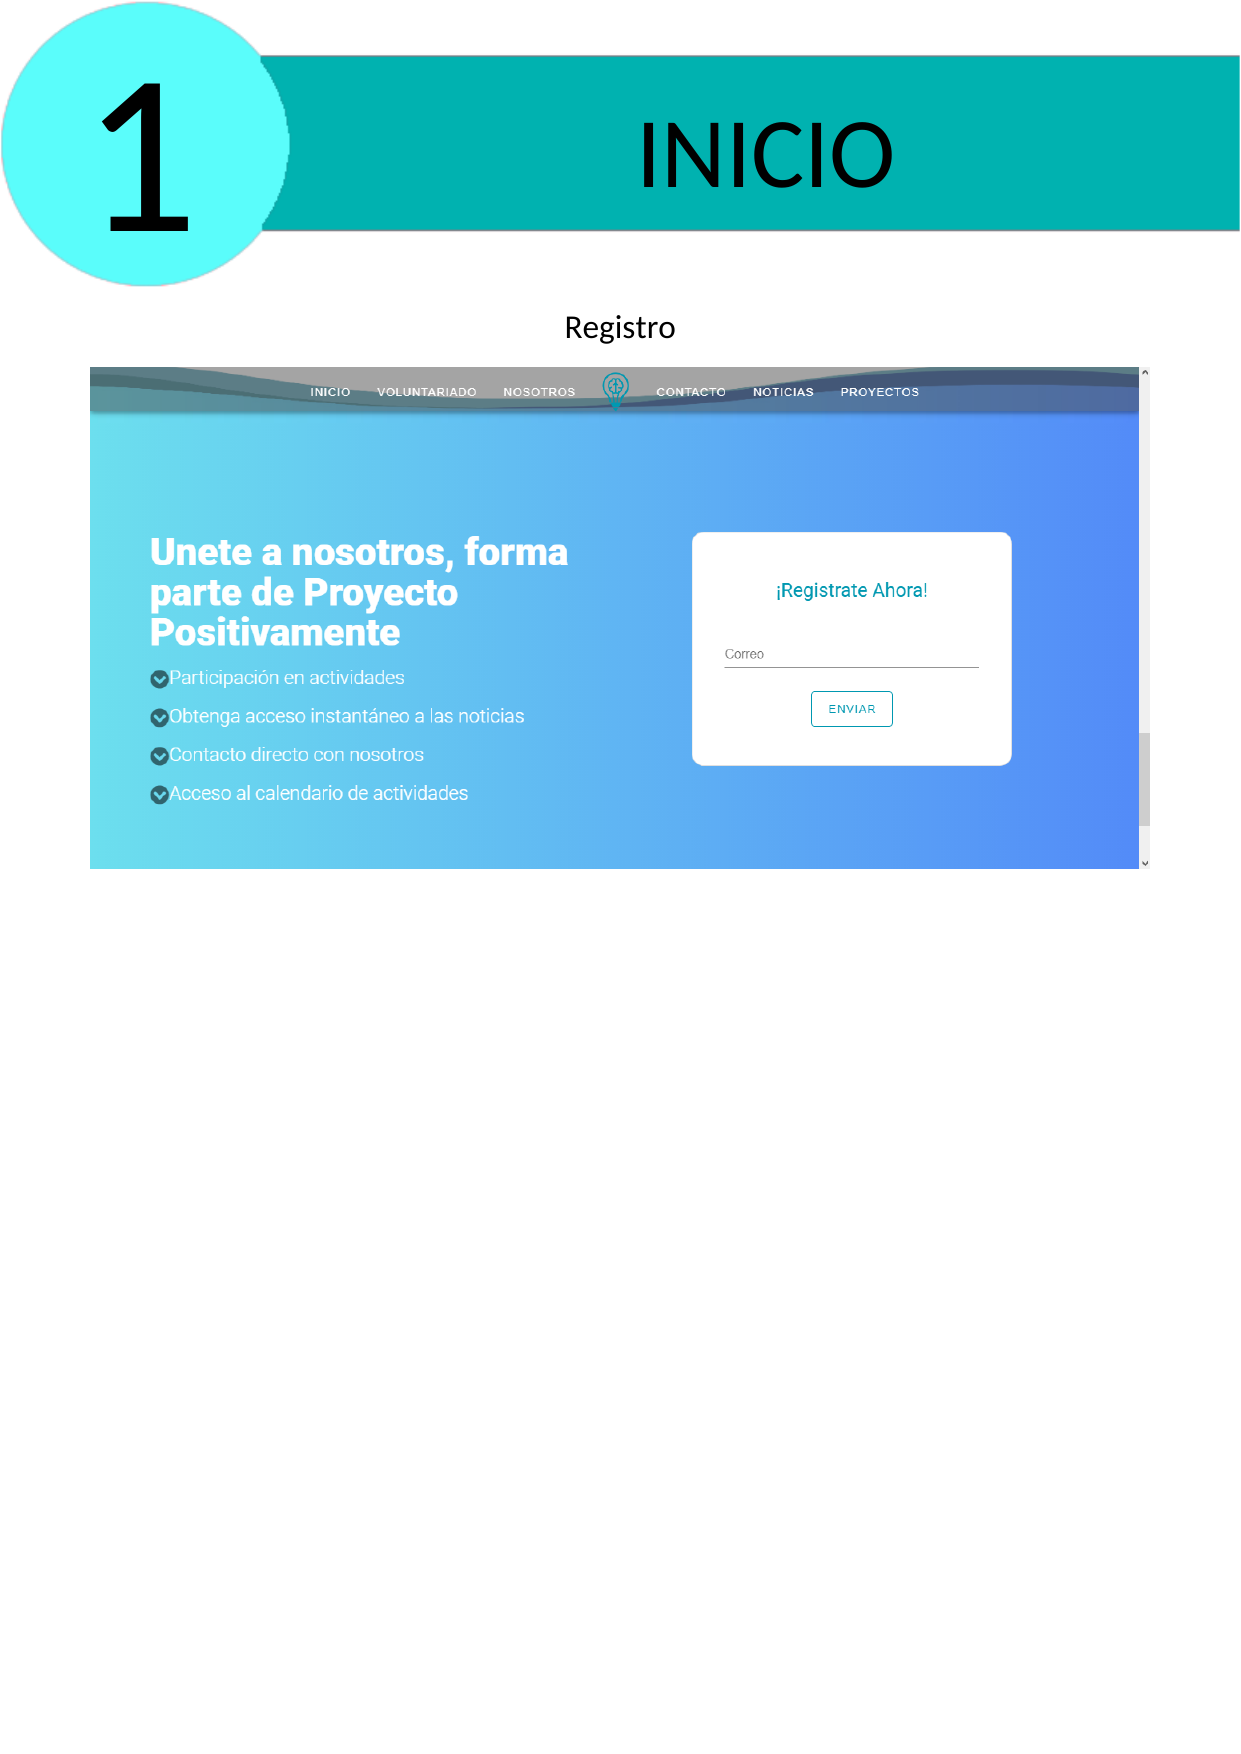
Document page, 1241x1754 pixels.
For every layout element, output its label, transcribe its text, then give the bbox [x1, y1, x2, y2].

picture [90, 367, 1150, 869]
picture [0, 0, 1240, 288]
text Registro [0, 306, 1240, 347]
